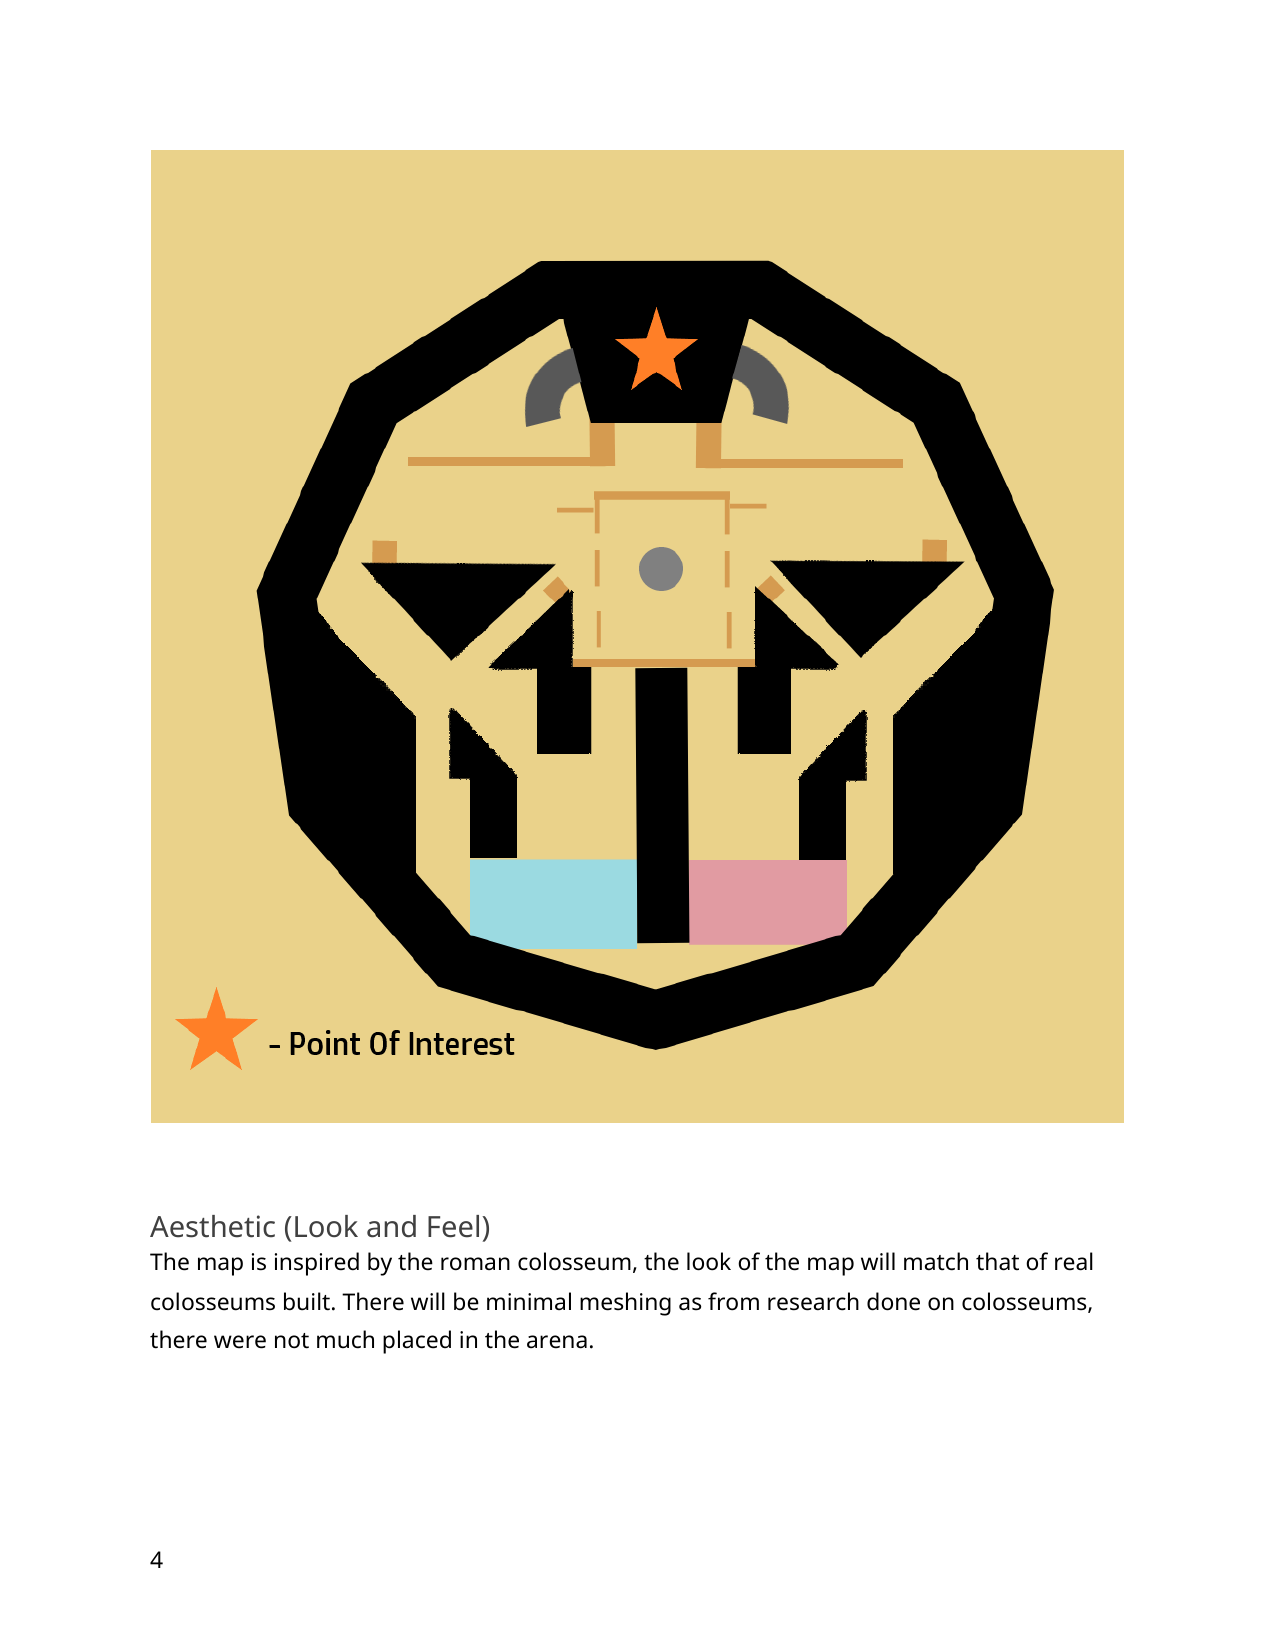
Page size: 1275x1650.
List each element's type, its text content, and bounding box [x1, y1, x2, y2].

subtitle Aesthetic (Look and Feel) [150, 1207, 1125, 1246]
text The map is inspired by the roman colosseum, the look of the map will match that of real colosseums built. There will be minimal meshing as from research done on colosseums, there were not much placed in the arena. [150, 1246, 1125, 1356]
picture [151, 150, 1124, 1123]
